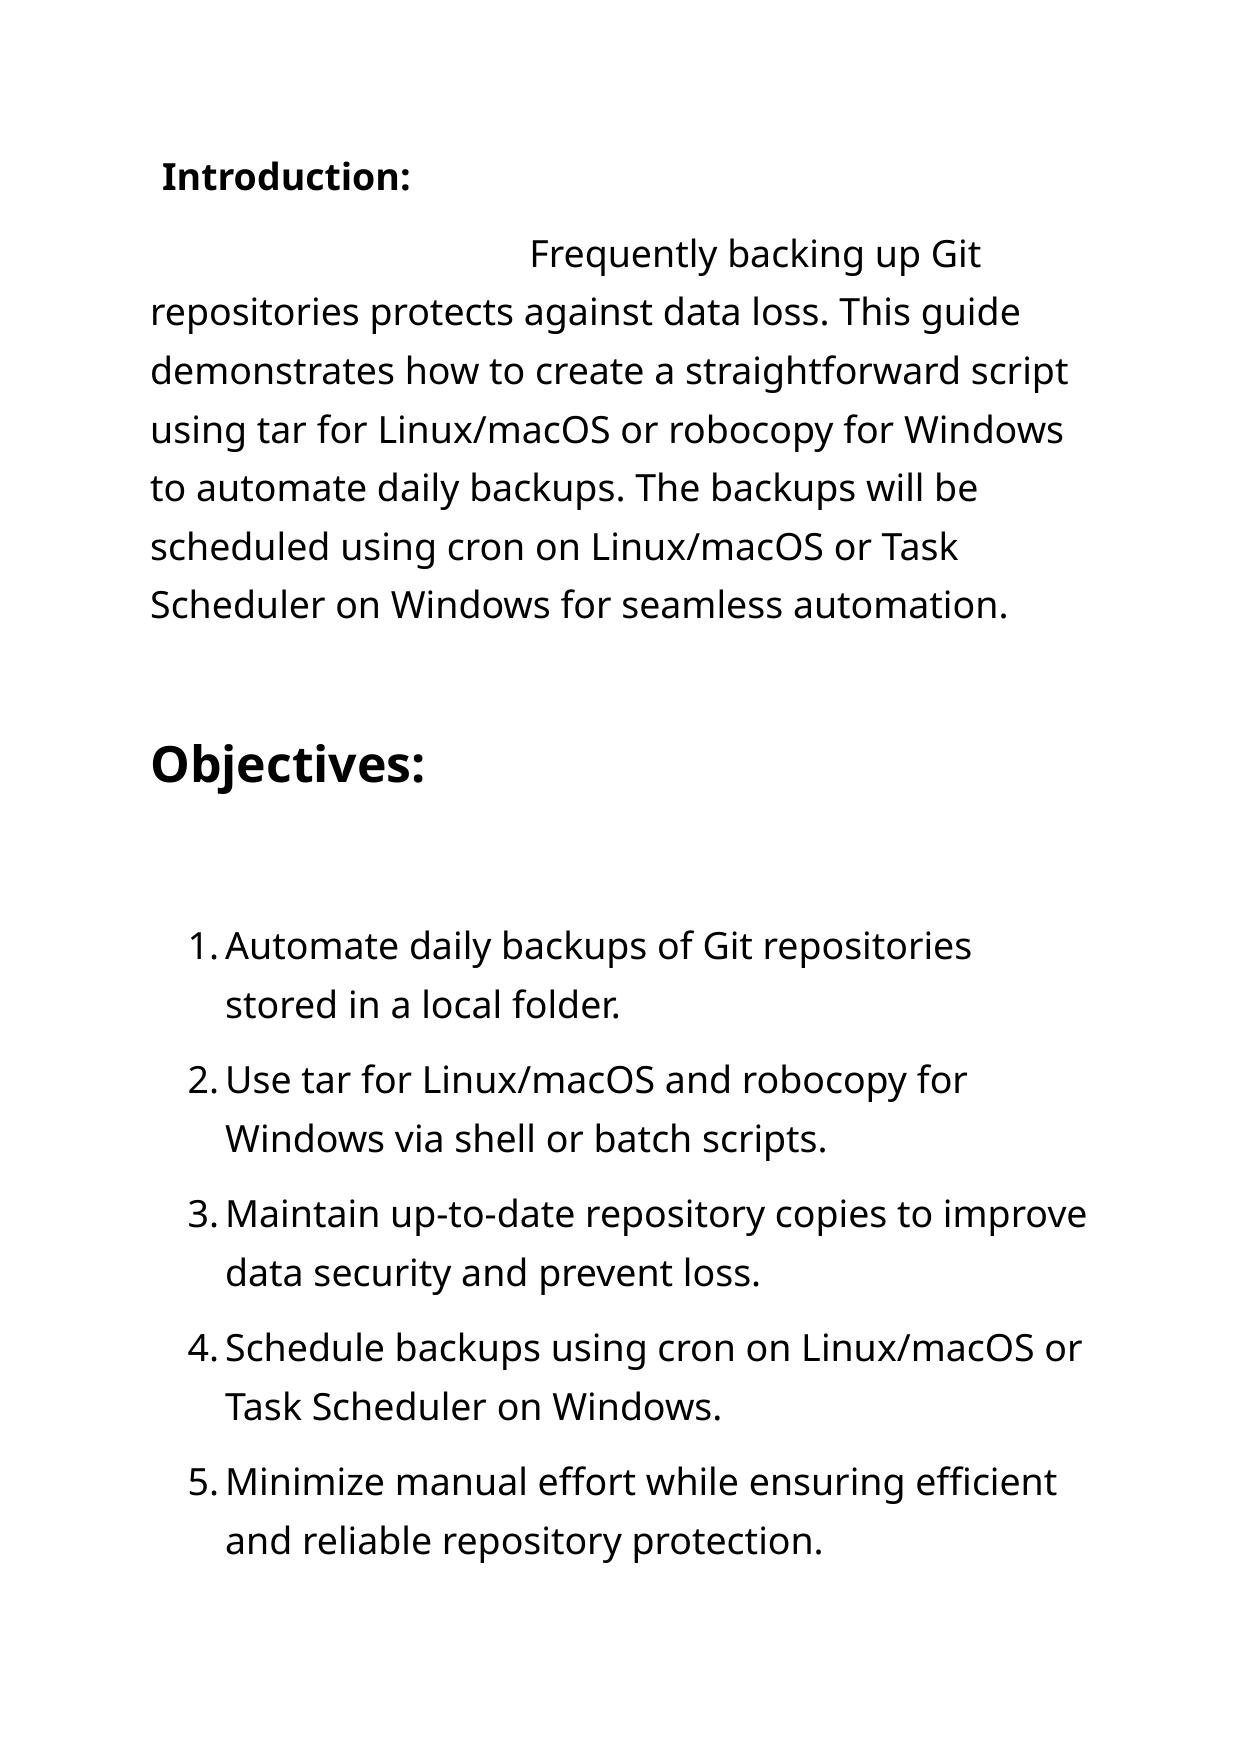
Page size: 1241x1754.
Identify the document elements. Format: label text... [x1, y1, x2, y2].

list Use tar for Linux/macOS and robocopy for Windows via shell or batch scripts. [187, 1053, 1090, 1163]
list Schedule backups using cron on Linux/macOS or Task Scheduler on Windows. [187, 1321, 1090, 1431]
text Objectives: [150, 729, 1090, 798]
list Minimize manual effort while ensuring efficient and reliable repository protection. [187, 1455, 1090, 1565]
list Automate daily backups of Git repositories stored in a local folder. [187, 919, 1090, 1029]
list Maintain up-to-date repository copies to improve data security and prevent loss. [187, 1187, 1090, 1297]
text Frequently backing up Git repositories protects against data loss. This guide demonstrates how to create a straightforward script using tar for Linux/macOS or robocopy for Windows to automate daily backups. The backups will be scheduled using cron on Linux/macOS or Task Scheduler on Windows for seamless automation. [150, 227, 1090, 630]
text Introduction: [150, 150, 1090, 201]
